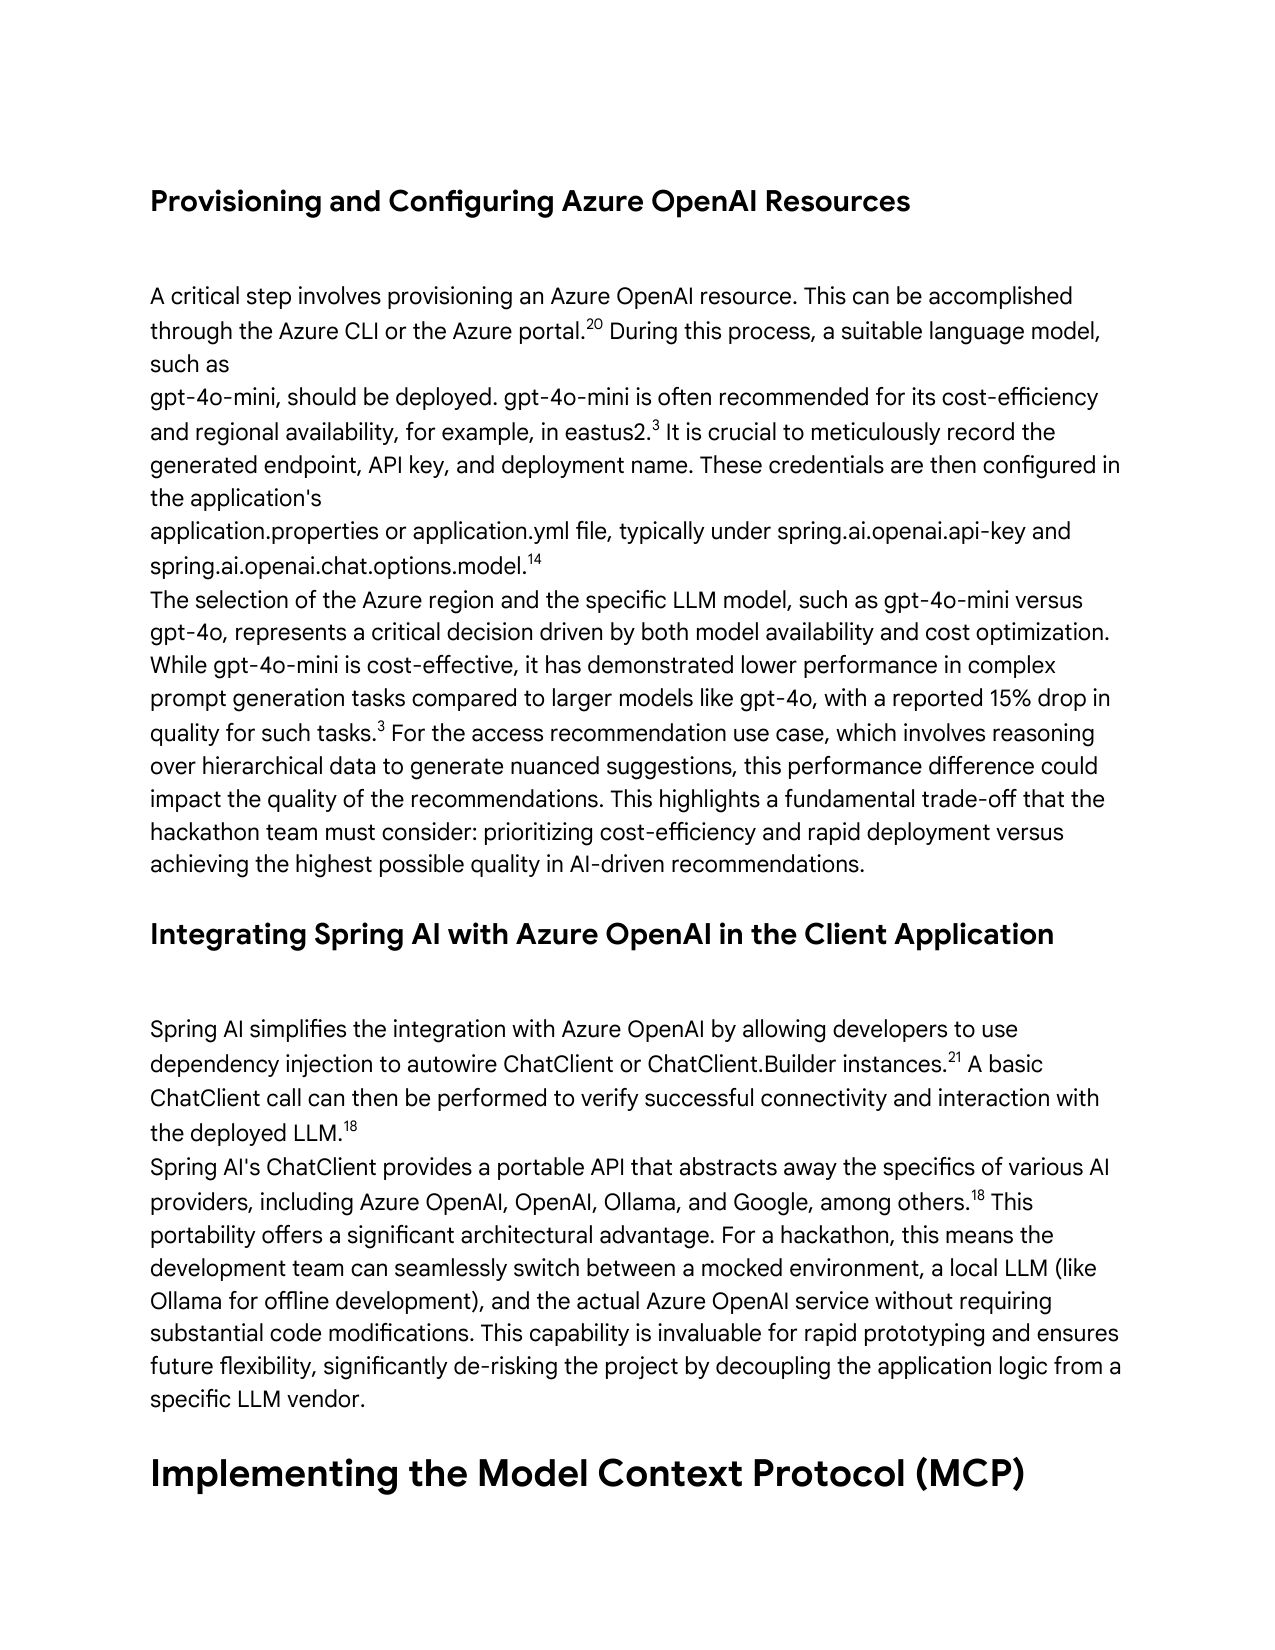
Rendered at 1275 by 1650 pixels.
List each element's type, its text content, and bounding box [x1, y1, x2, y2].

text Spring AI's ChatClient provides a portable API that abstracts away the specifics of various AI providers, including Azure OpenAI, OpenAI, Ollama, and Google, among others.18 This portability offers a significant architectural advantage. For a hackathon, this means the development team can seamlessly switch between a mocked environment, a local LLM (like Ollama for offline development), and the actual Azure OpenAI service without requiring substantial code modifications. This capability is invaluable for rapid prototyping and ensures future flexibility, significantly de-risking the project by decoupling the application logic from a specific LLM vendor. [150, 1153, 1125, 1414]
text Spring AI simplifies the integration with Azure OpenAI by allowing developers to use dependency injection to autowire ChatClient or ChatClient.Builder instances.21 A basic [150, 1015, 1125, 1080]
text A critical step involves provisioning an Azure OpenAI resource. This can be accomplished through the Azure CLI or the Azure portal.20 During this process, a suitable language model, such as [150, 282, 1125, 379]
subtitle Integrating Spring AI with Azure OpenAI in the Client Application [150, 916, 1125, 953]
text application.properties or application.yml file, typically under spring.ai.openai.api-key and spring.ai.openai.chat.options.model.14 [150, 517, 1125, 582]
text ChatClient call can then be performed to verify successful connectivity and interaction with the deployed LLM.18 [150, 1084, 1125, 1149]
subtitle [150, 1451, 1125, 1497]
text gpt-4o-mini, should be deployed. gpt-4o-mini is often recommended for its cost-efficiency and regional availability, for example, in eastus2.3 It is crucial to meticulously record the generated endpoint, API key, and deployment name. These credentials are then configured in the application's [150, 383, 1125, 513]
subtitle Provisioning and Configuring Azure OpenAI Resources [150, 183, 1125, 219]
text The selection of the Azure region and the specific LLM model, such as gpt-4o-mini versus gpt-4o, represents a critical decision driven by both model availability and cost optimization. While gpt-4o-mini is cost-effective, it has demonstrated lower performance in complex prompt generation tasks compared to larger models like gpt-4o, with a reported 15% drop in quality for such tasks.3 For the access recommendation use case, which involves reasoning over hierarchical data to generate nuanced suggestions, this performance difference could impact the quality of the recommendations. This highlights a fundamental trade-off that the hackathon team must consider: prioritizing cost-efficiency and rapid deployment versus achieving the highest possible quality in AI-driven recommendations. [150, 586, 1125, 879]
